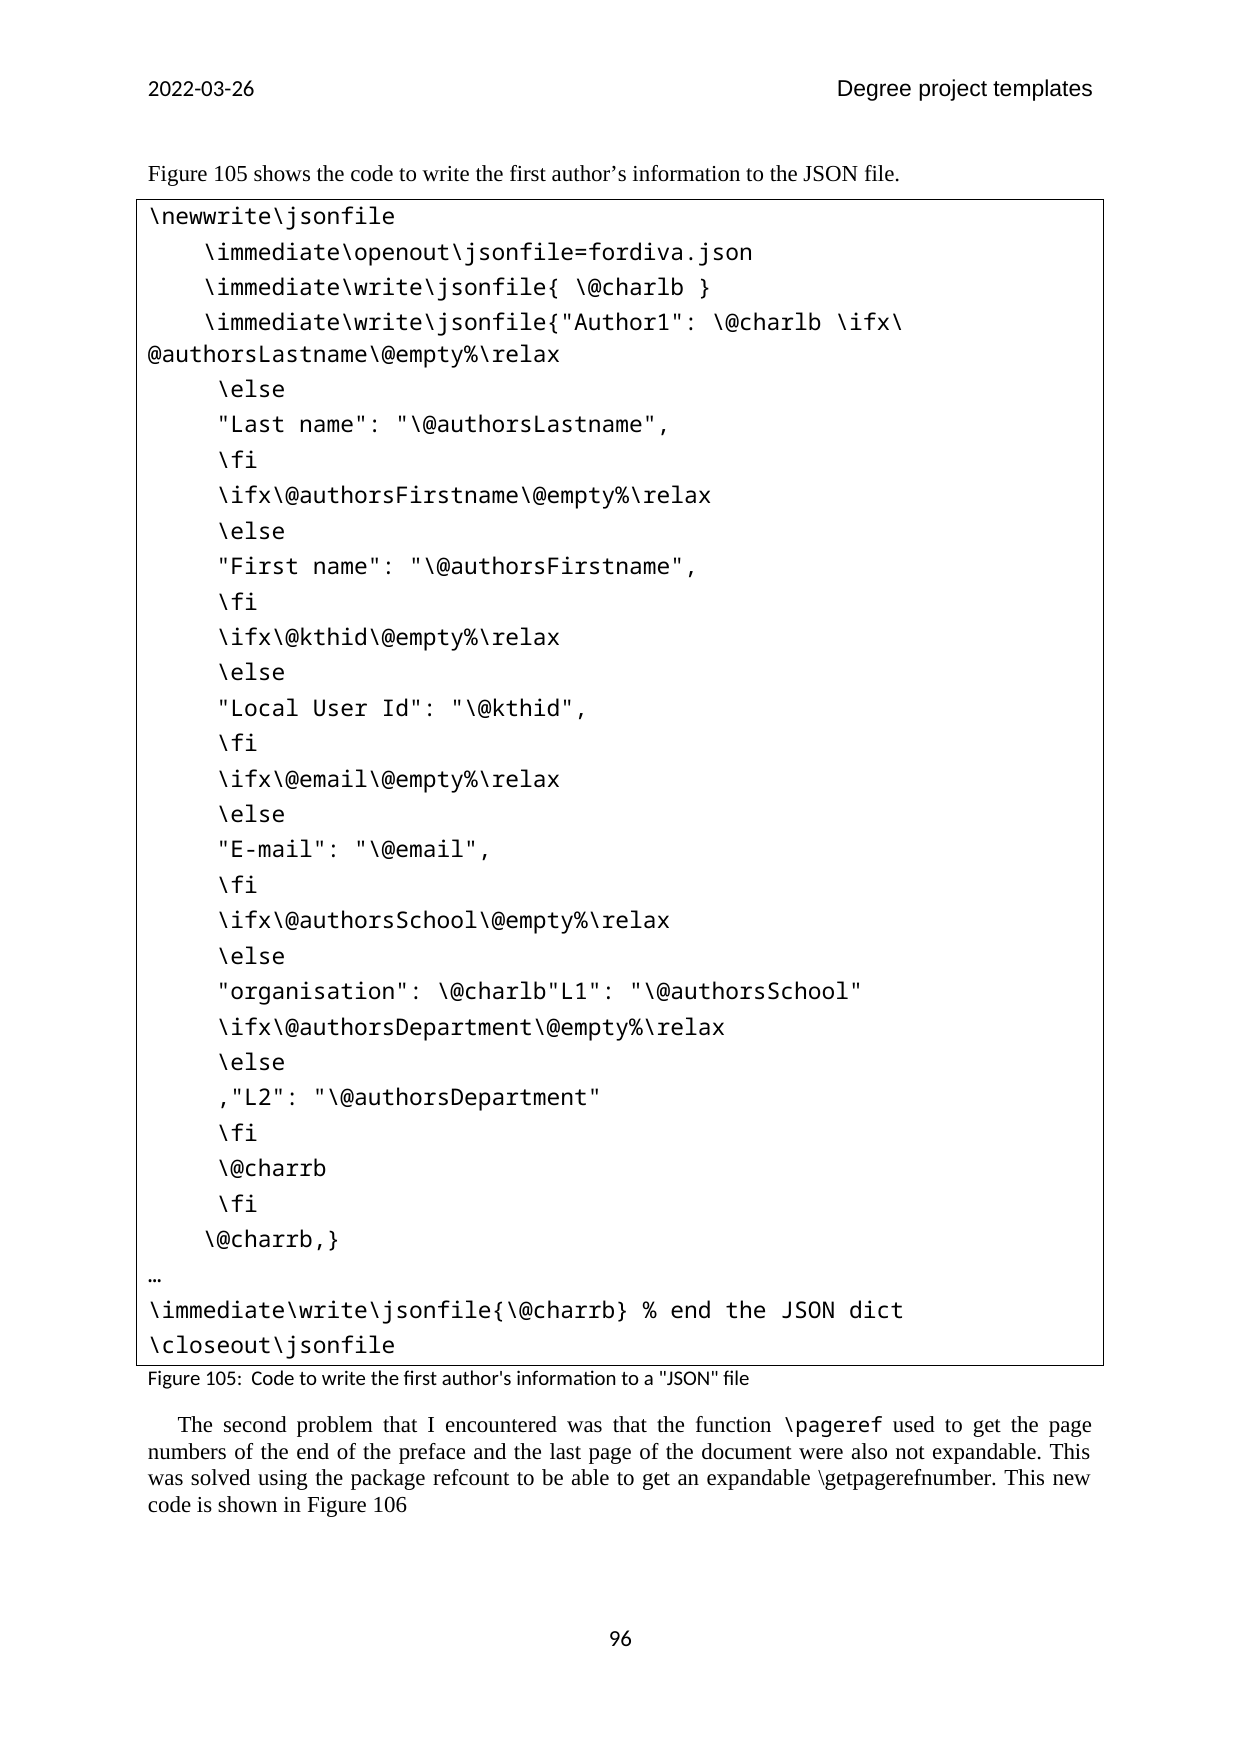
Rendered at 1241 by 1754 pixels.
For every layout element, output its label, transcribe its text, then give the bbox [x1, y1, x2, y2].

text Figure 105: Code to write the first author's information to a "JSON" file [148, 1366, 1093, 1391]
text The second problem that I encountered was that the function \pageref used to get the page numbers of the end of the preface and the last page of the document were also not expandable. This was solved using the package refcount to be able to get an expandable \getpagerefnumber. This new code is shown in Figure 106 [148, 1410, 1093, 1517]
table_header \newwrite\jsonfile \immediate\openout\jsonfile=fordiva.json \immediate\write\jsonfile{ \@charlb } \immediate\write\jsonfile{"Author1": \@charlb \ifx\@authorsLastname\@empty%\relax \else "Last name": "\@authorsLastname", \fi \ifx\@authorsFirstname\@empty%\relax \else "First name": "\@authorsFirstname", \fi \ifx\@kthid\@empty%\relax \else "Local User Id": "\@kthid", \fi \ifx\@email\@empty%\relax \else "E-mail": "\@email", \fi \ifx\@authorsSchool\@empty%\relax \else "organisation": \@charlb"L1": "\@authorsSchool" \ifx\@authorsDepartment\@empty%\relax \else ,"L2": "\@authorsDepartment" \fi \@charrb \fi \@charrb,} … \immediate\write\jsonfile{\@charrb} % end the JSON dict \closeout\jsonfile [137, 200, 1103, 1364]
text Figure 105 shows the code to write the first author’s information to the JSON file. [148, 160, 1093, 186]
